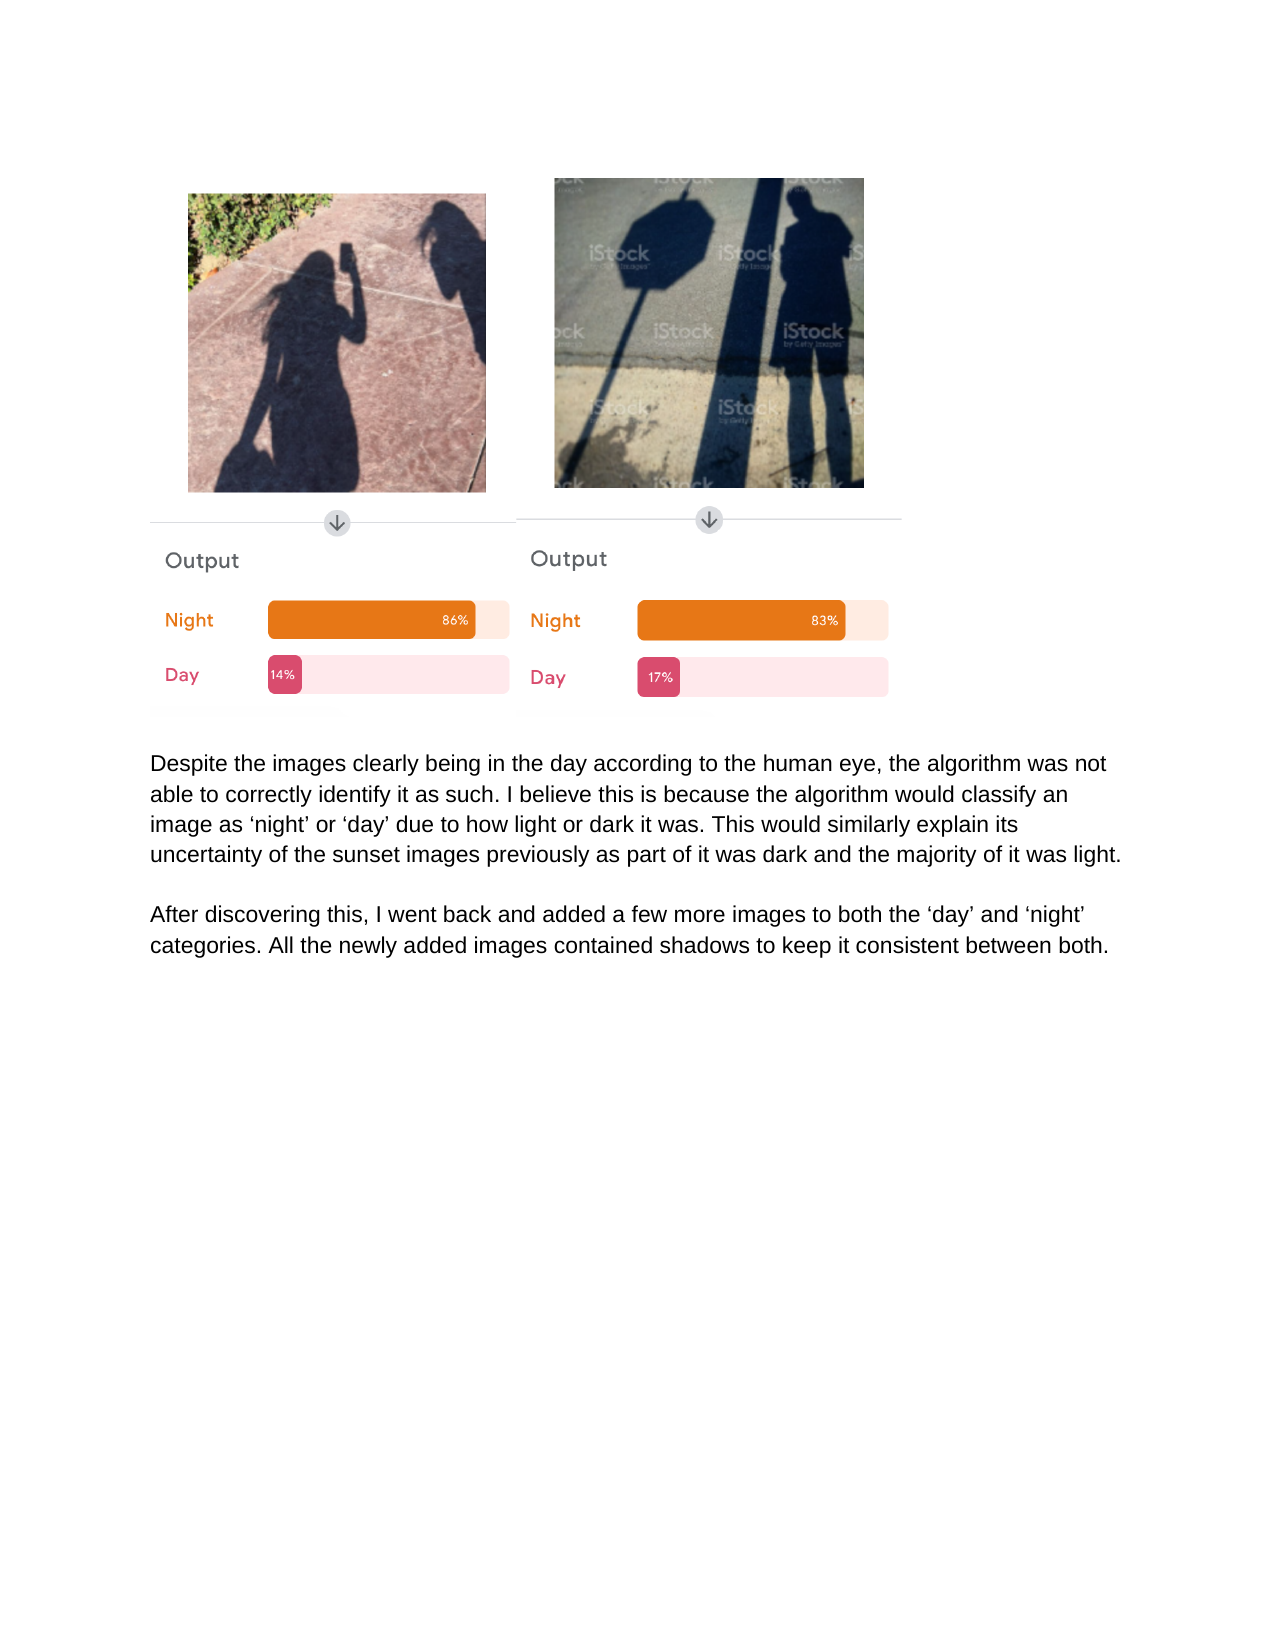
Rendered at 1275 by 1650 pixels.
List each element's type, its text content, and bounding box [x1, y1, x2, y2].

text After discovering this, I went back and added a few more images to both the ‘day’ and ‘night’ categories. All the newly added images contained shadows to keep it consistent between both. [150, 901, 1125, 958]
picture [150, 150, 902, 717]
text Despite the images clearly being in the day according to the human eye, the algorithm was not able to correctly identify it as such. I believe this is because the algorithm would classify an image as ‘night’ or ‘day’ due to how light or dark it was. This would similarly explain its uncertainty of the sunset images previously as part of it was dark and the majority of it was light. [150, 750, 1125, 867]
